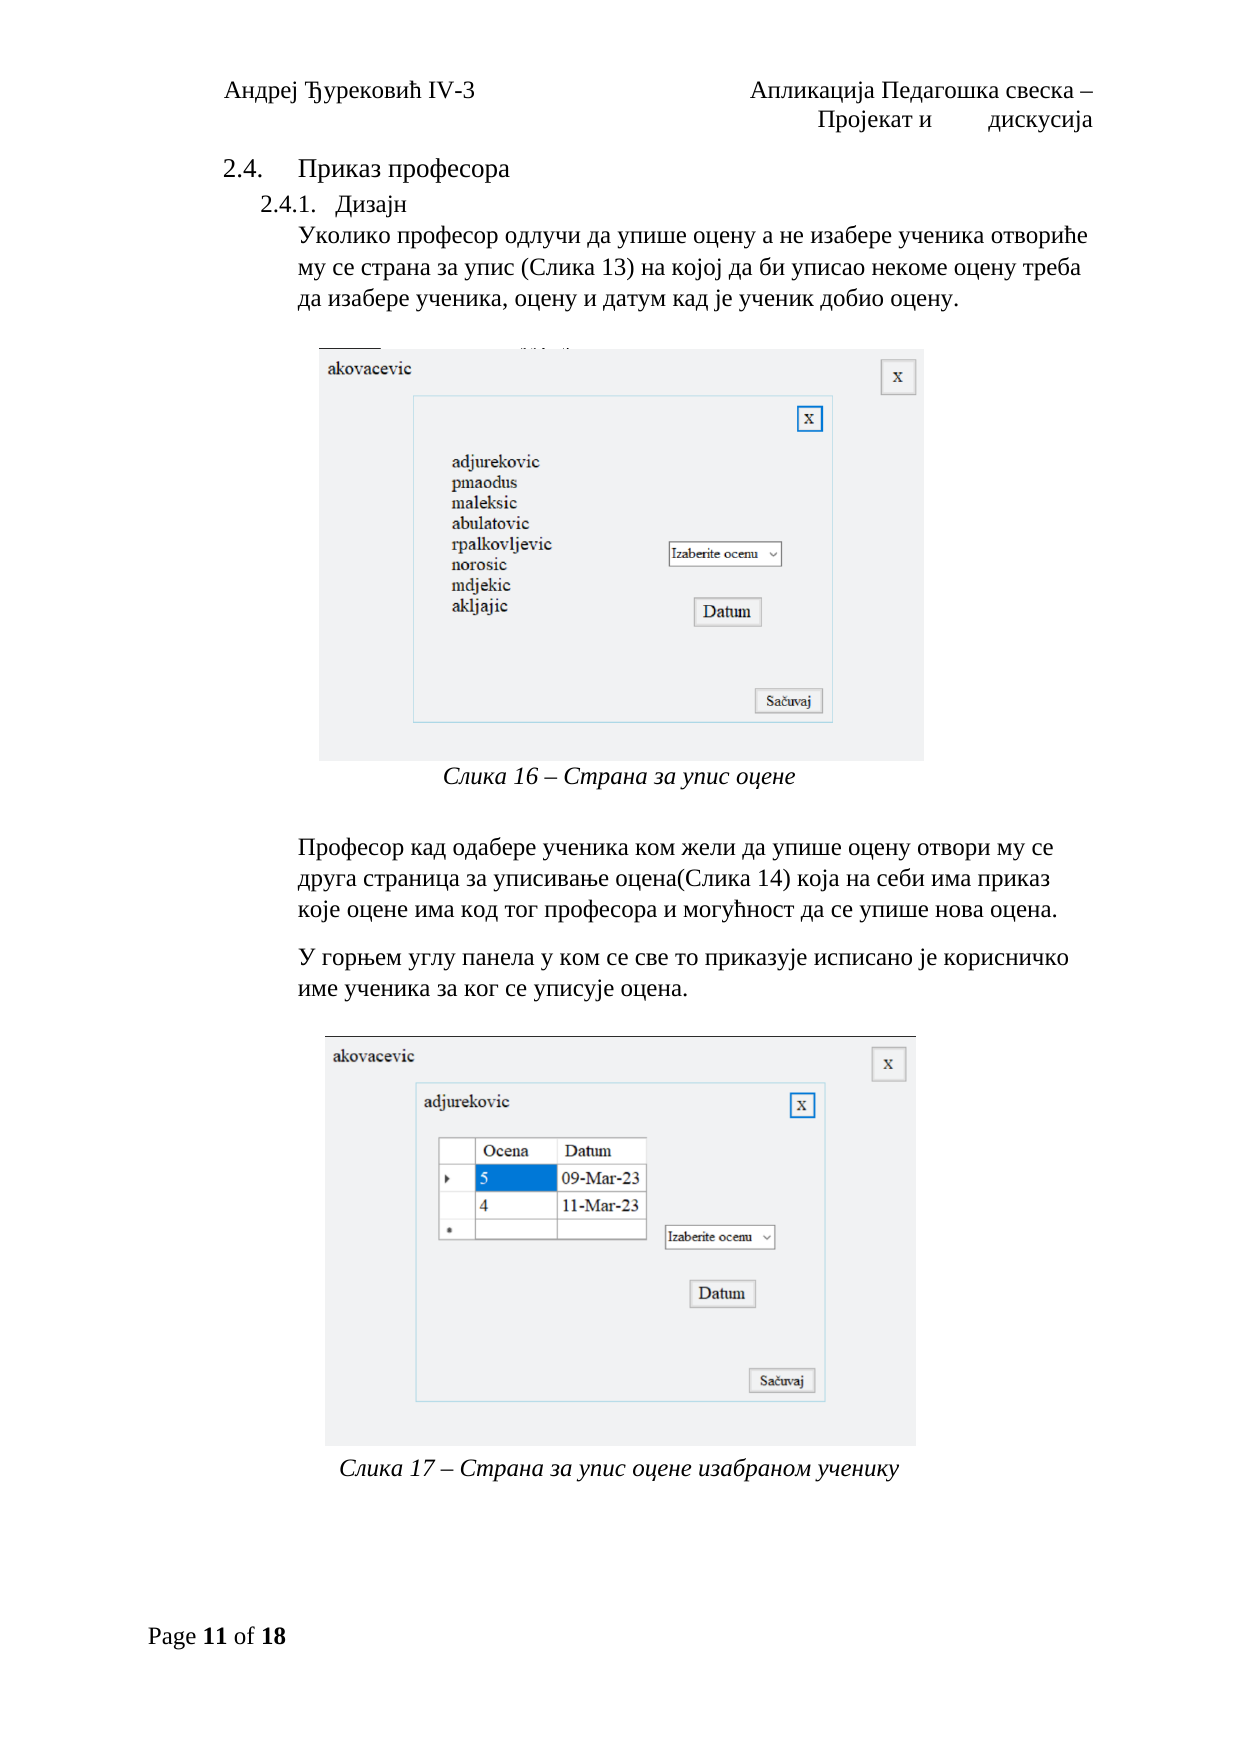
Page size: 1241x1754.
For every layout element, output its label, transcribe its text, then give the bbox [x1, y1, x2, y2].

text Уколико професор одлучи да упише оцену а не изабере ученика отвориће му се страна за упис (Слика 13) на којој да би уписао некоме оцену треба да изабере ученика, оцену и датум кад је ученик добио оцену. [298, 221, 1093, 311]
subtitle Дизајн [260, 189, 1093, 218]
subtitle Приказ професора [223, 152, 1093, 183]
text У горњем углу панела у ком се све то приказује исписано је корисничко име ученика за ког се уписује оцена. [298, 942, 1093, 1002]
picture [325, 1036, 916, 1446]
picture [319, 348, 924, 761]
